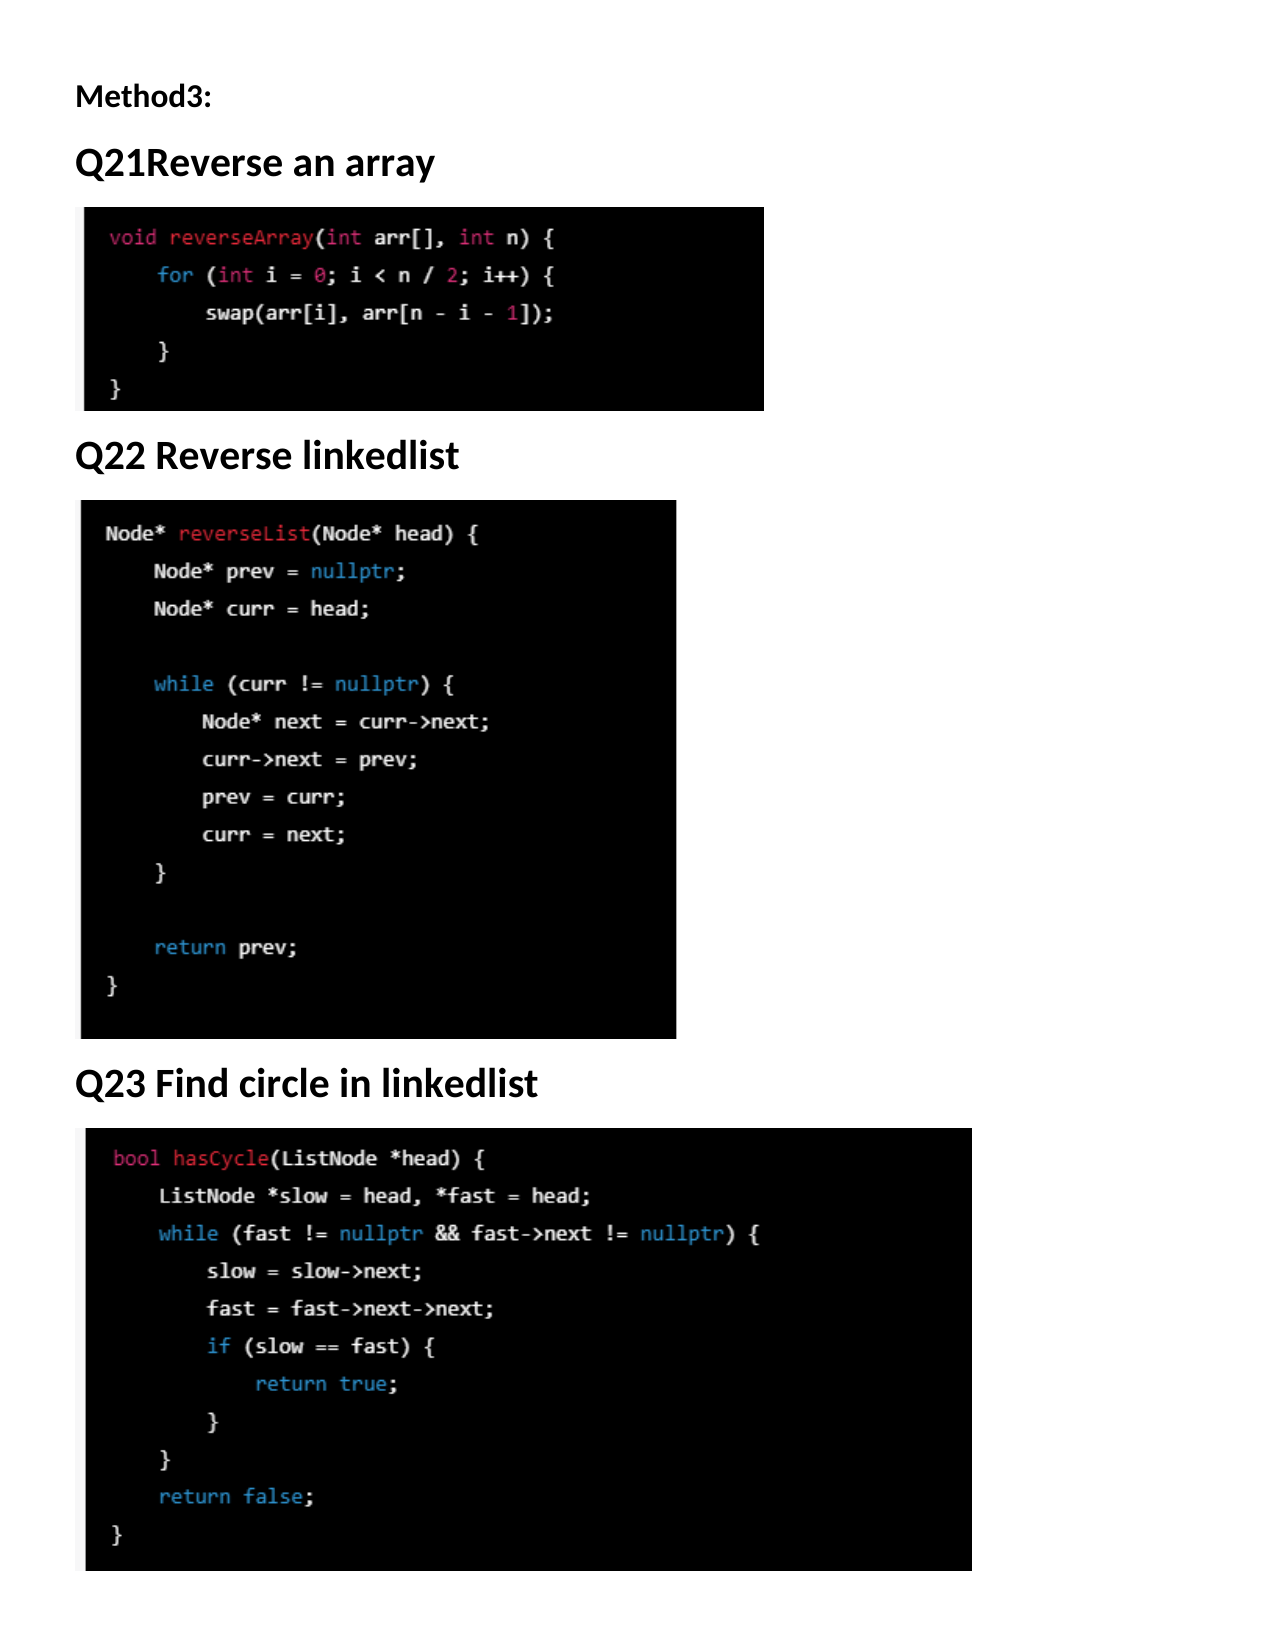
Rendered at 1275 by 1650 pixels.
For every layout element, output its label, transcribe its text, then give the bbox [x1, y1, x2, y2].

text Q21Reverse an array [75, 136, 1200, 186]
text Q23 Find circle in linkedlist [75, 1057, 1200, 1108]
picture [75, 207, 764, 411]
text Q22 Reverse linkedlist [75, 429, 1200, 480]
picture [75, 1128, 972, 1571]
text Method3: [75, 75, 1200, 116]
picture [75, 500, 677, 1039]
